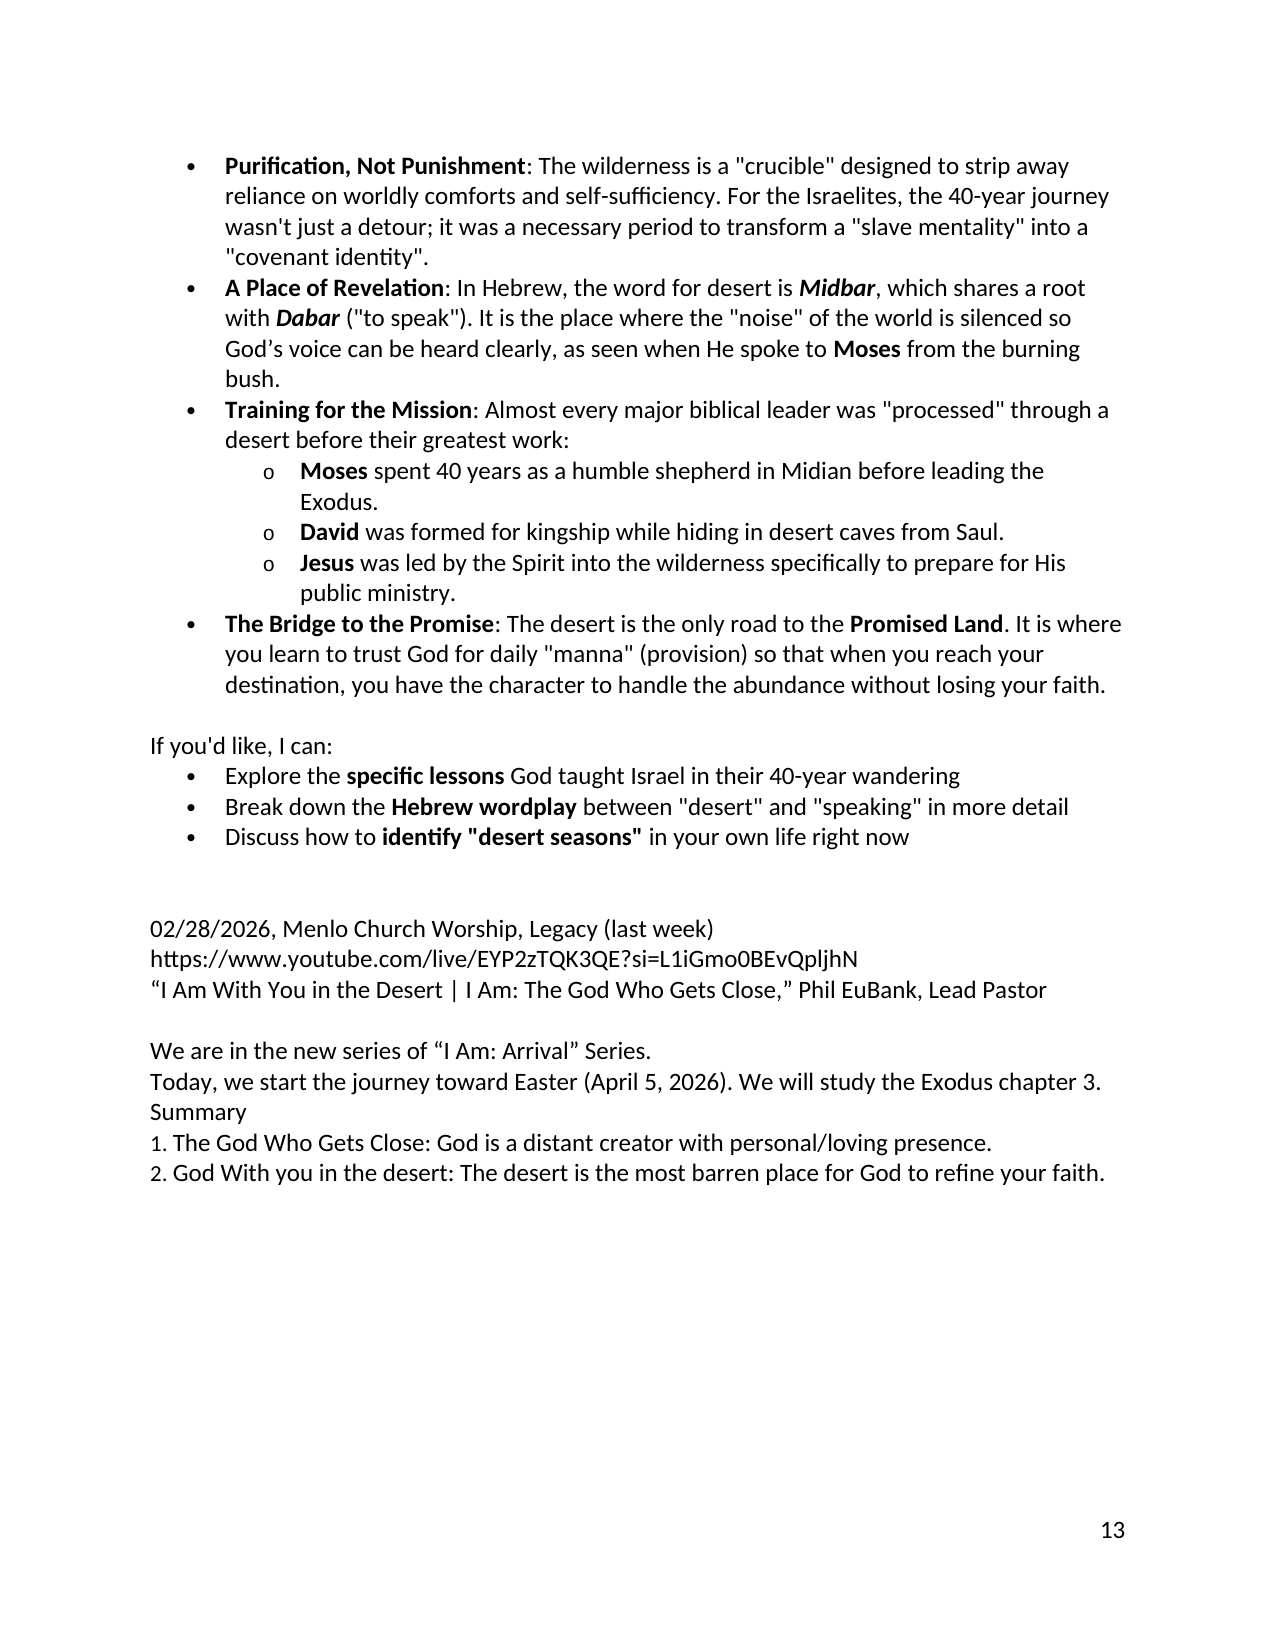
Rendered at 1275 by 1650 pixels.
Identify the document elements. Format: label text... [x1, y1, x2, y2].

list Discuss how to identify "desert seasons" in your own life right now [187, 821, 1125, 852]
list Jesus was led by the Spirit into the wilderness specifically to prepare for His public ministry. [262, 547, 1125, 608]
text 1. The God Who Gets Close: God is a distant creator with personal/loving presence. [150, 1127, 1125, 1157]
text https://www.youtube.com/live/EYP2zTQK3QE?si=L1iGmo0BEvQpljhN [150, 943, 1125, 974]
list A Place of Revelation: In Hebrew, the word for desert is Midbar, which shares a root with Dabar ("to speak"). It is the place where the "noise" of the world is silenced so God’s voice can be heard clearly, as seen when He spoke to Moses from the burning bush. [187, 272, 1125, 394]
text “I Am With You in the Desert | I Am: The God Who Gets Close,” Phil EuBank, Lead Pastor [150, 974, 1125, 1004]
list David was formed for kingship while hiding in desert caves from Saul. [262, 516, 1125, 547]
text 02/28/2026, Menlo Church Worship, Legacy (last week) [150, 913, 1125, 943]
text Today, we start the journey toward Easter (April 5, 2026). We will study the Exodus chapter 3. [150, 1066, 1125, 1096]
text Summary [150, 1096, 1125, 1127]
list Explore the specific lessons God taught Israel in their 40-year wandering [187, 760, 1125, 791]
list The Bridge to the Promise: The desert is the only road to the Promised Land. It is where you learn to trust God for daily "manna" (provision) so that when you reach your destination, you have the character to handle the abundance without losing your faith. [187, 608, 1125, 699]
text We are in the new series of “I Am: Arrival” Series. [150, 1035, 1125, 1066]
text 2. God With you in the desert: The desert is the most barren place for God to refine your faith. [150, 1157, 1125, 1188]
list Purification, Not Punishment: The wilderness is a "crucible" designed to strip away reliance on worldly comforts and self-sufficiency. For the Israelites, the 40-year journey wasn't just a detour; it was a necessary period to transform a "slave mentality" into a "covenant identity". [187, 150, 1125, 272]
text If you'd like, I can: [150, 730, 1125, 760]
list Moses spent 40 years as a humble shepherd in Midian before leading the Exodus. [262, 455, 1125, 516]
list Break down the Hebrew wordplay between "desert" and "speaking" in more detail [187, 791, 1125, 821]
list Training for the Mission: Almost every major biblical leader was "processed" through a desert before their greatest work: [187, 394, 1125, 455]
